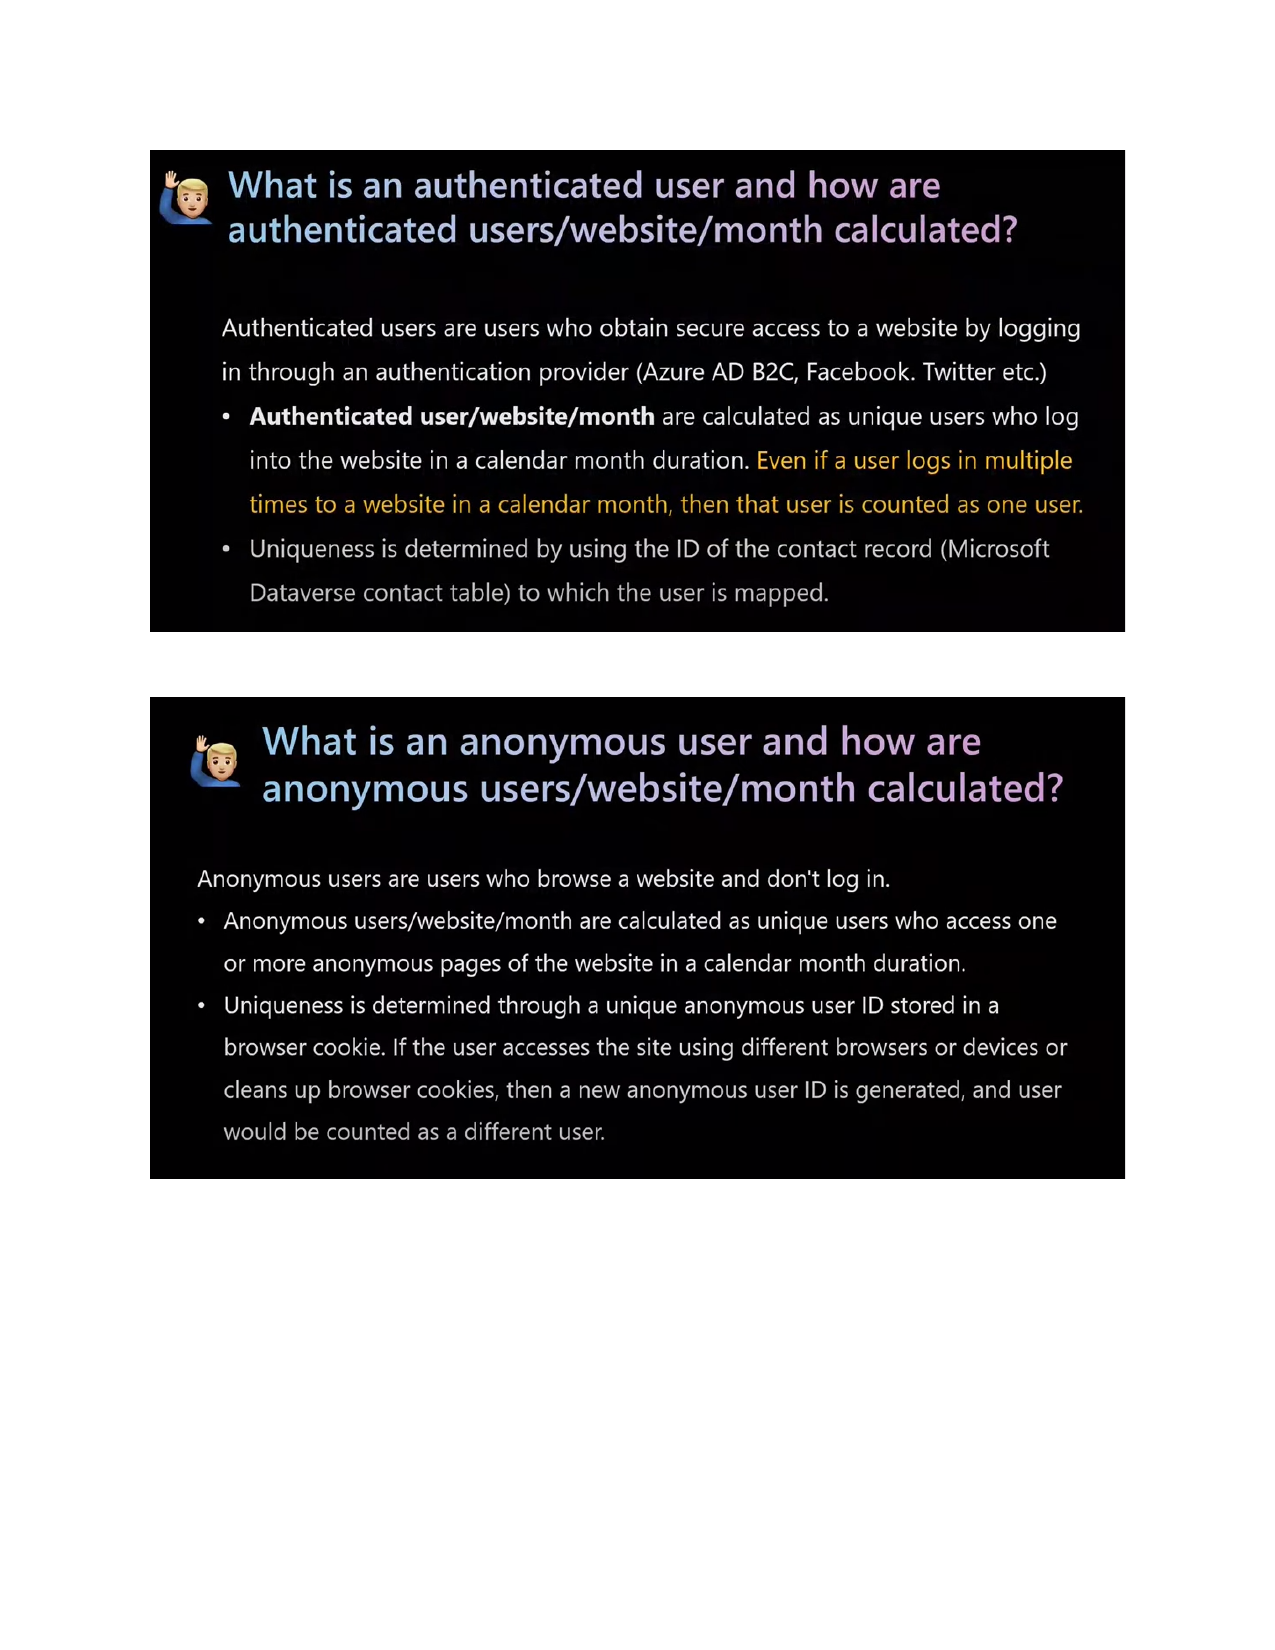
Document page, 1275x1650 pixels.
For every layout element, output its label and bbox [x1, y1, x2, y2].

picture [150, 697, 1125, 1179]
picture [150, 150, 1125, 632]
